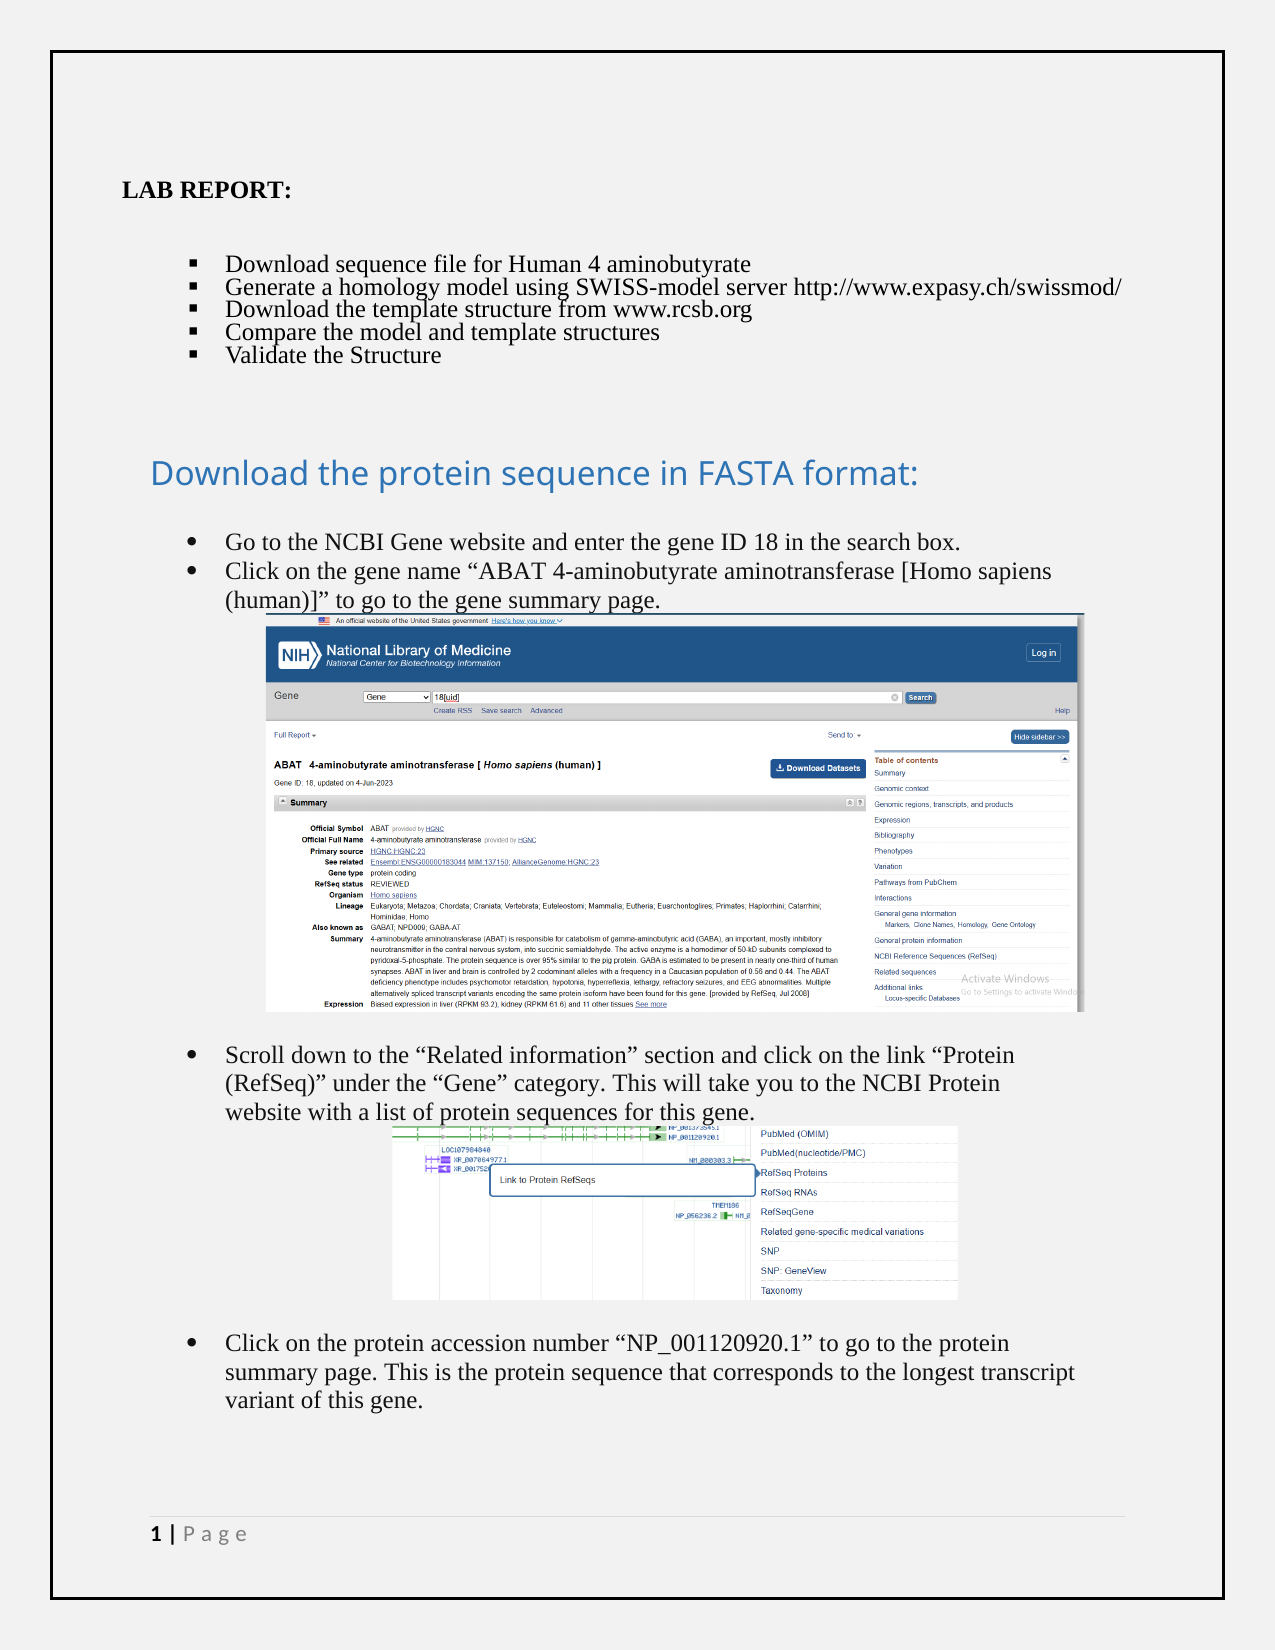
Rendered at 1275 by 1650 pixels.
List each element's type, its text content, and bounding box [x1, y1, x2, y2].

list Click on the protein accession number “NP_001120920.1” to go to the protein summary page. This is the protein sequence that corresponds to the longest transcript variant of this gene. [187, 1328, 1078, 1414]
subtitle LAB REPORT: [122, 175, 1125, 204]
list Go to the NCBI Gene website and enter the gene ID 18 in the search box. [187, 527, 1125, 556]
list Compare the model and template structures [187, 322, 1125, 345]
list Validate the Structure [187, 345, 1125, 368]
list Generate a homology model using SWISS-model server http://www.expasy.ch/swissmod/ [187, 277, 1125, 299]
list Scroll down to the “Related information” section and click on the link “Protein (RefSeq)” under the “Gene” category. This will take you to the NCBI Protein website with a list of protein sequences for this gene. [187, 1040, 1078, 1126]
list Download the template structure from www.rcsb.org [187, 299, 1125, 322]
list Click on the gene name “ABAT 4-aminobutyrate aminotransferase [Homo sapiens (human)]” to go to the gene summary page. [187, 556, 1153, 614]
subtitle Download the protein sequence in FASTA format: [150, 449, 1125, 495]
picture [392, 1126, 958, 1300]
list Download sequence file for Human 4 aminobutyrate [187, 254, 1106, 277]
picture [265, 613, 1085, 1012]
